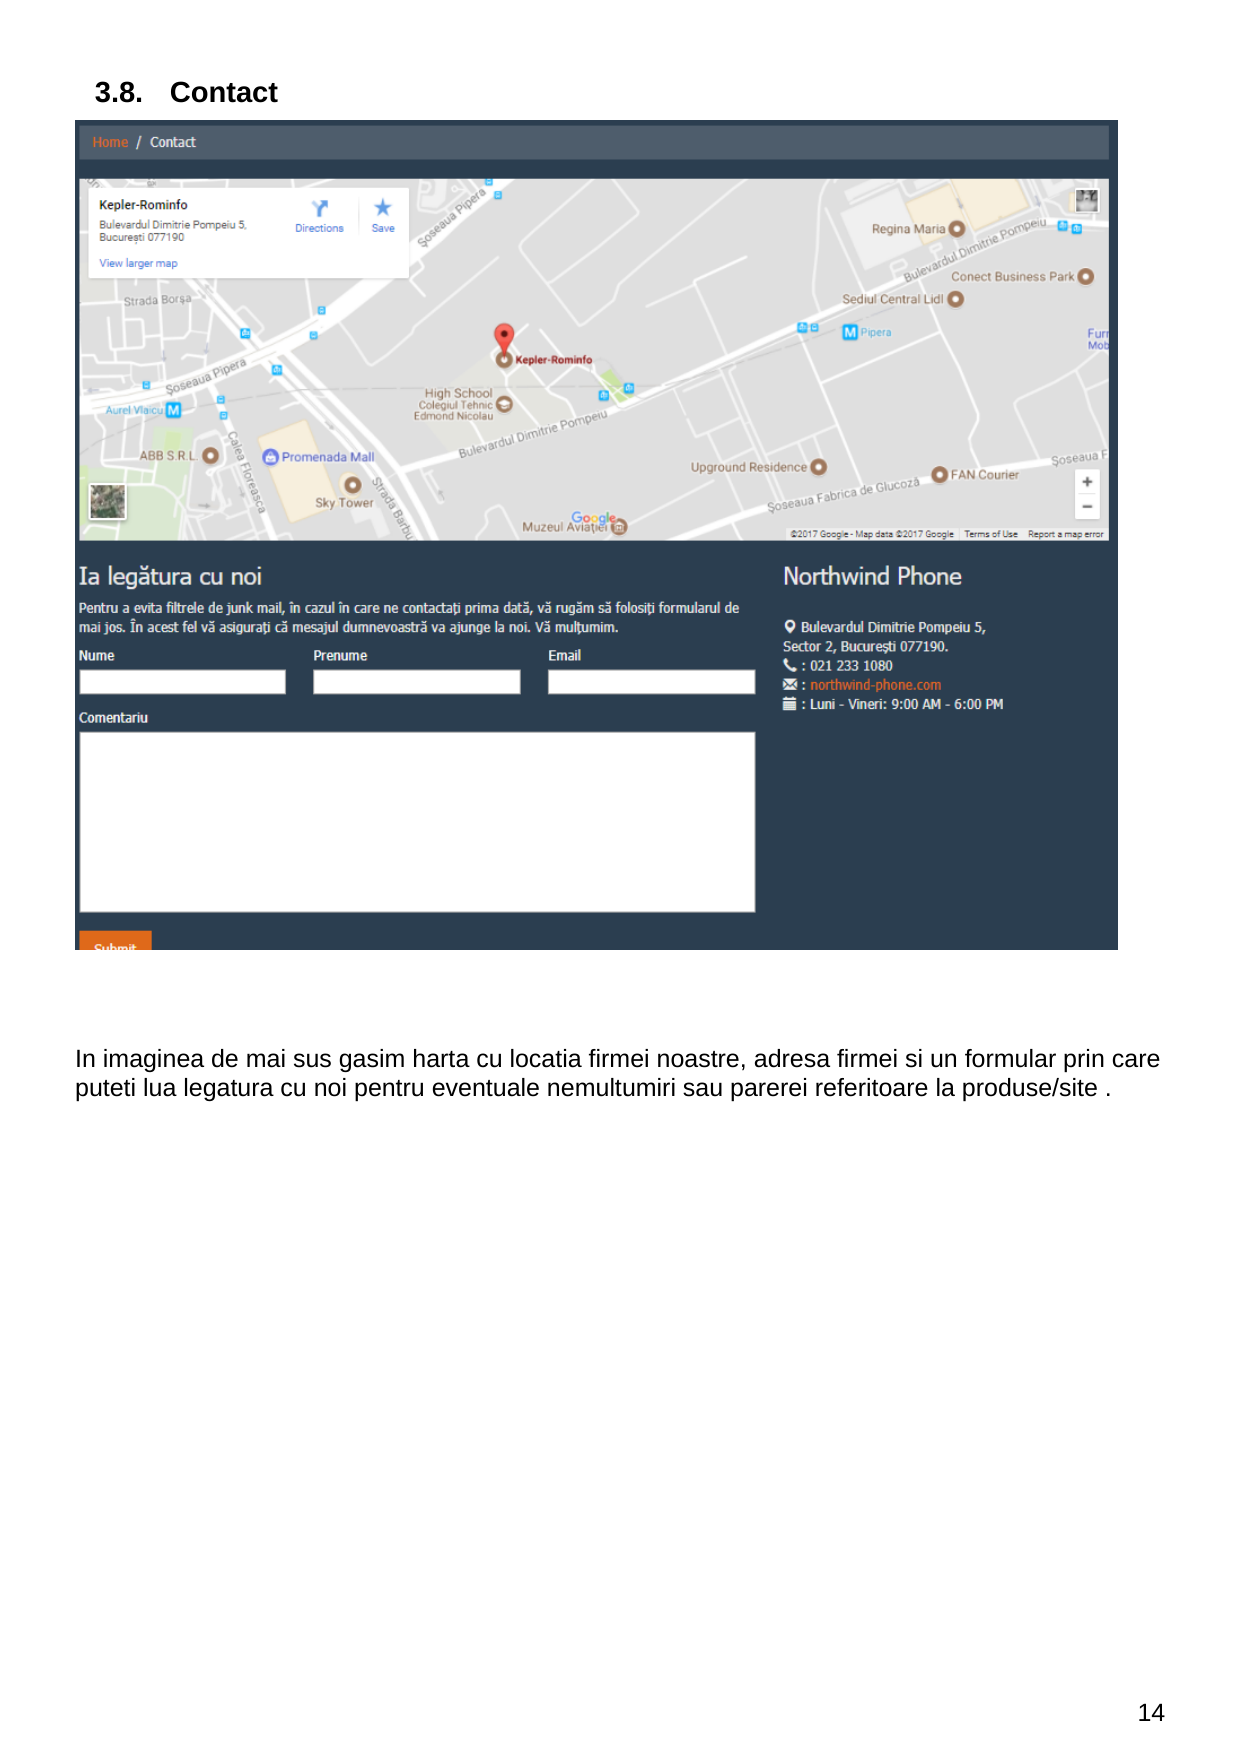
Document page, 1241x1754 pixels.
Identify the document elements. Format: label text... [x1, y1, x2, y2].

text In imaginea de mai sus gasim harta cu locatia firmei noastre, adresa firmei si un formular prin care puteti lua legatura cu noi pentru eventuale nemultumiri sau parerei referitoare la produse/site . [75, 1044, 1165, 1102]
picture [75, 120, 1118, 950]
subtitle Contact [94, 75, 1165, 108]
